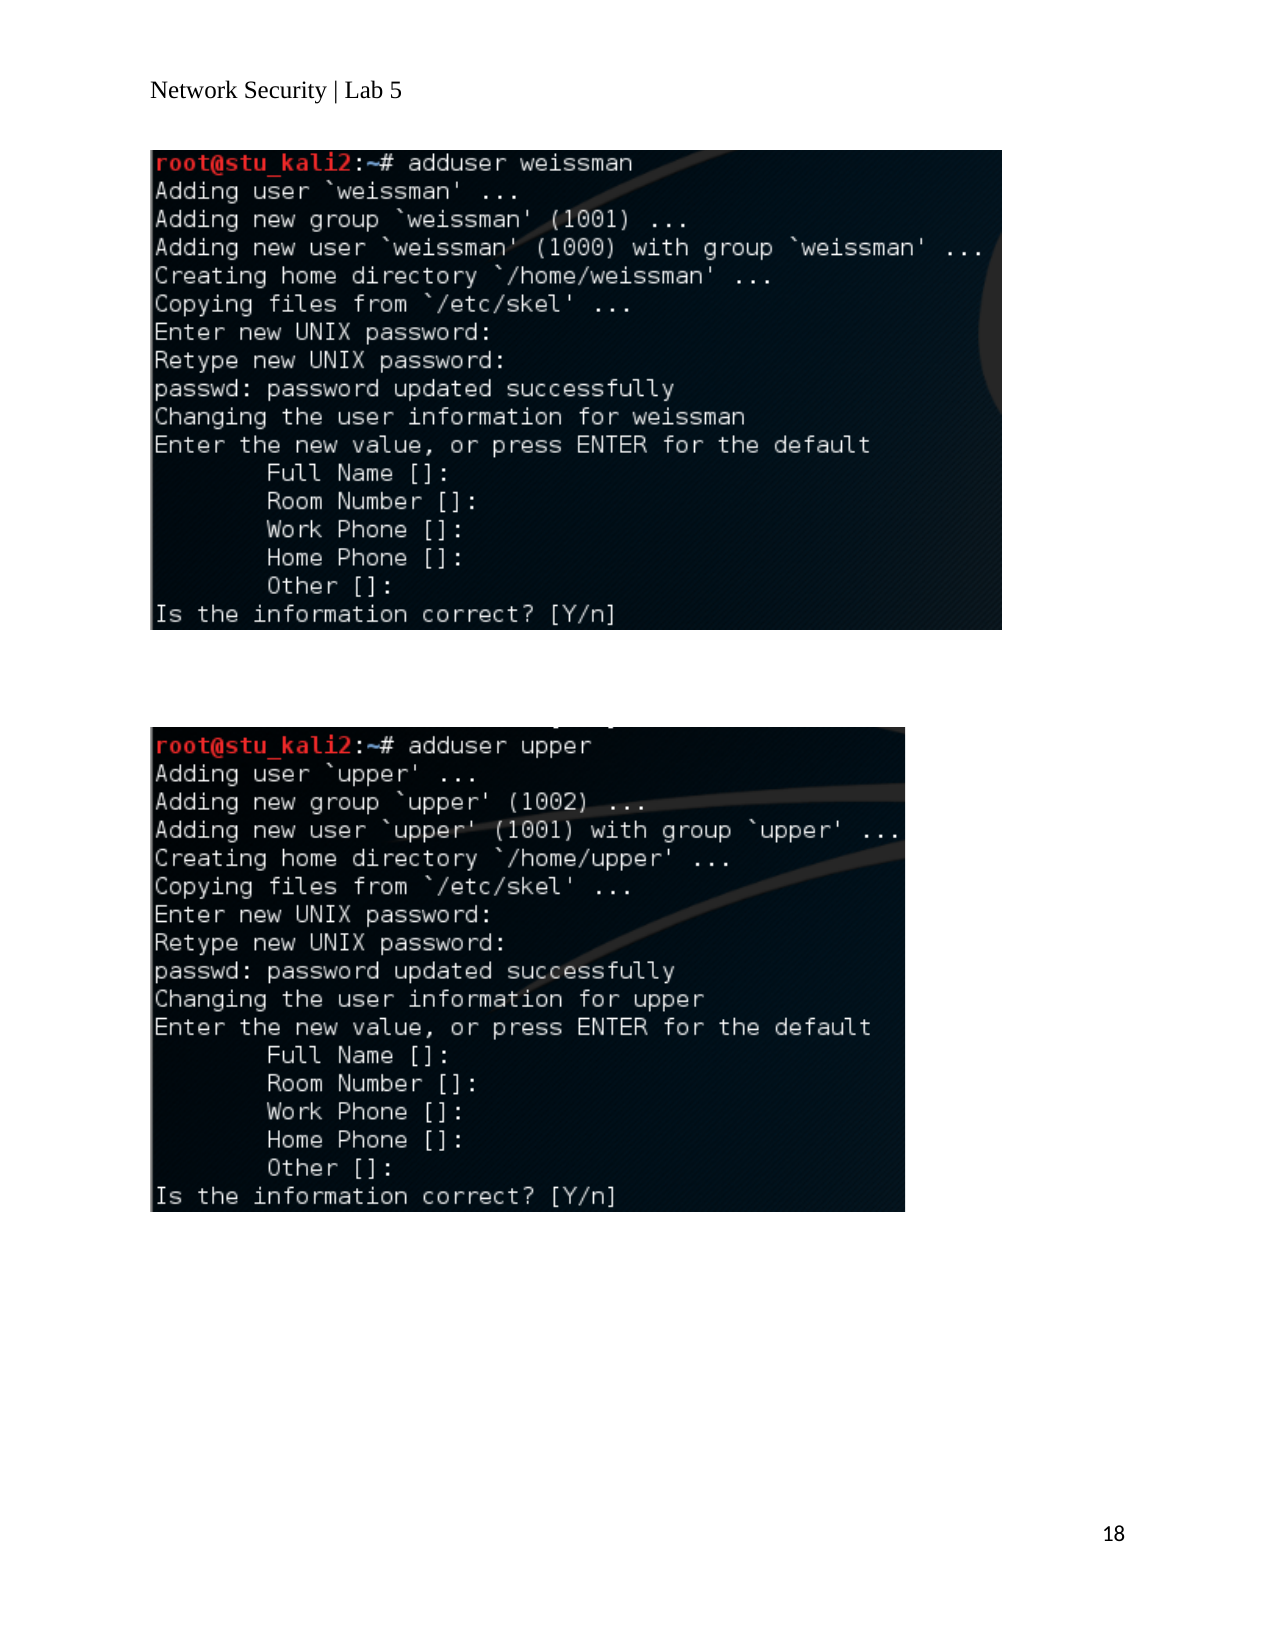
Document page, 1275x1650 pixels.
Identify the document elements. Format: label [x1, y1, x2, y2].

picture [150, 727, 905, 1212]
picture [150, 150, 1002, 630]
